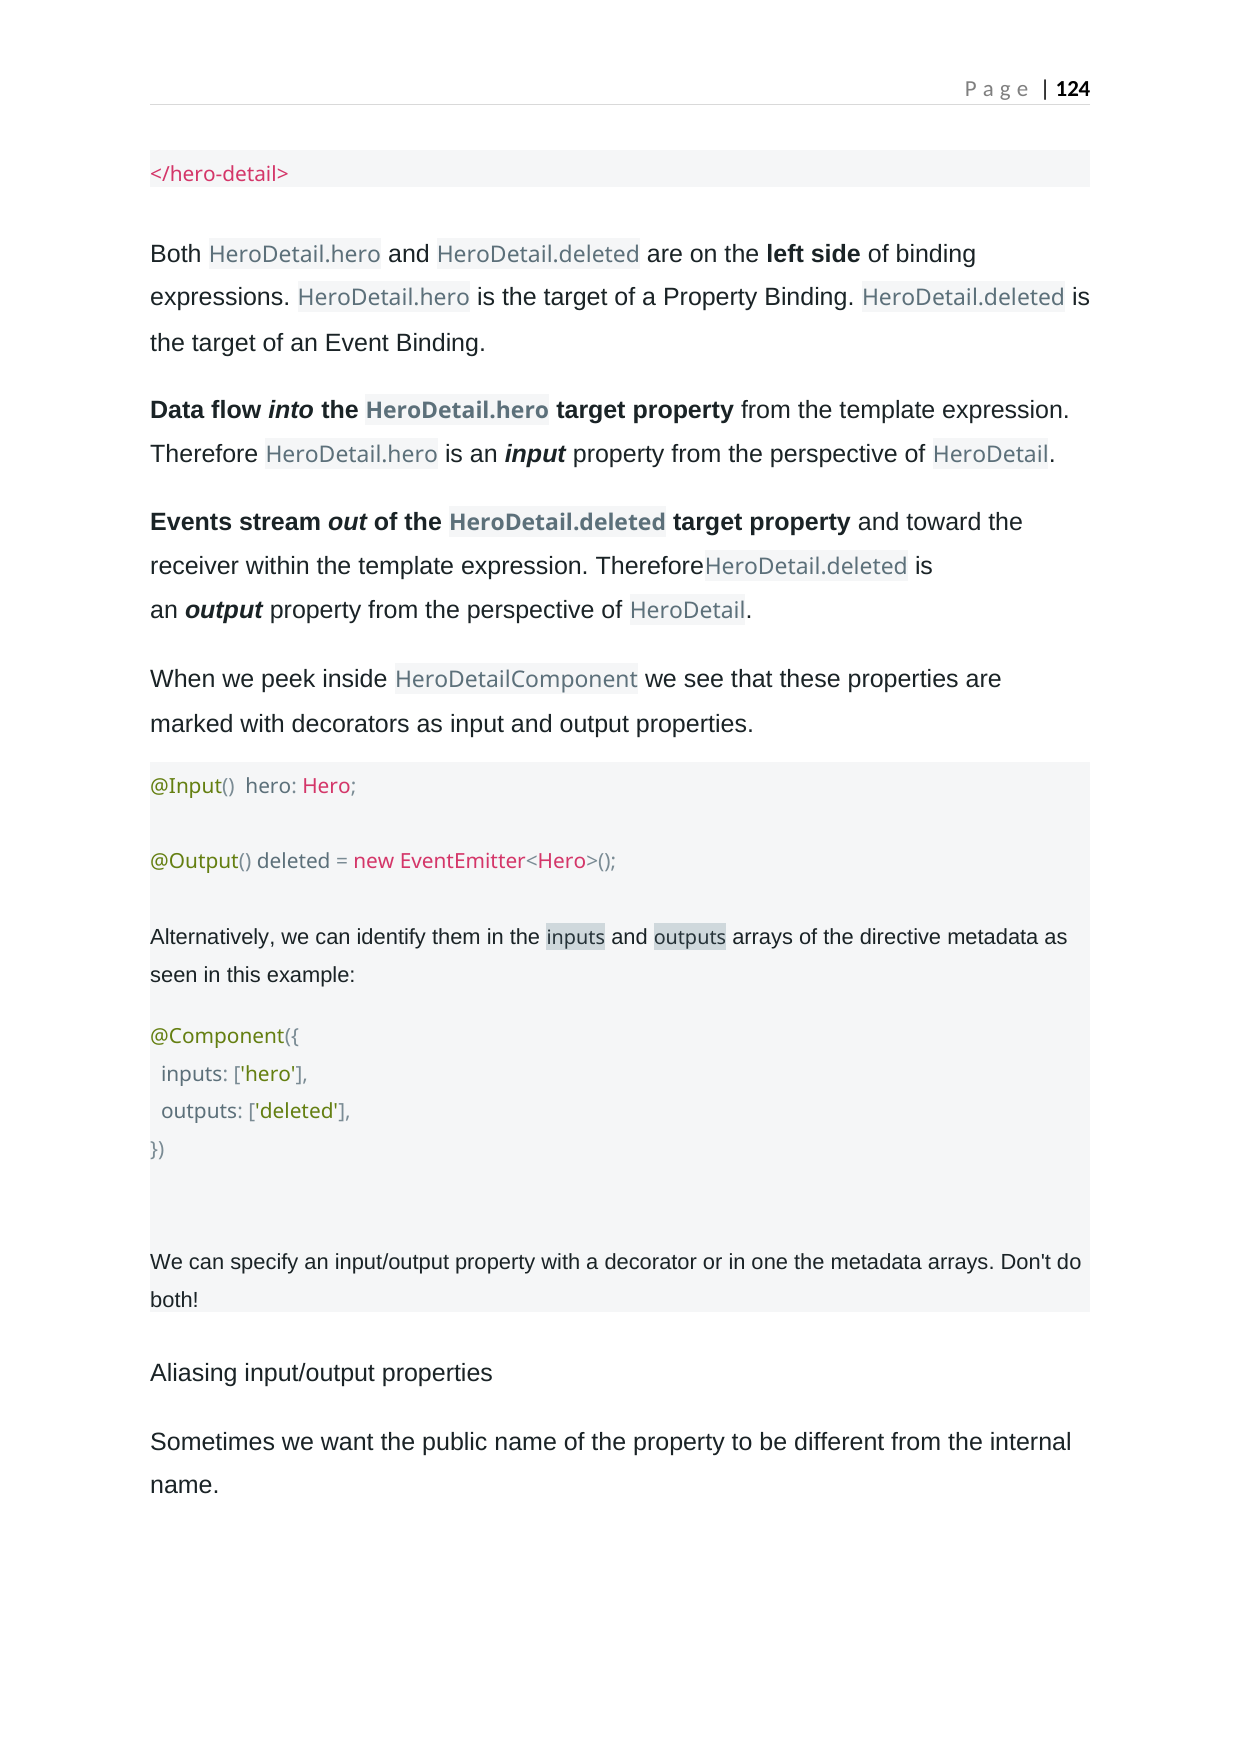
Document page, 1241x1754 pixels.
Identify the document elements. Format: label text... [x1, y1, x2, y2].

text Sometimes we want the public name of the property to be different from the internal name. [150, 1412, 1090, 1499]
text Events stream out of the HeroDetail.deleted target property and toward the receiver within the template expression. ThereforeHeroDetail.deleted is an output property from the perspective of HeroDetail. [150, 494, 1090, 625]
text </hero-detail> [150, 150, 1090, 187]
text Both HeroDetail.hero and HeroDetail.deleted are on the left side of binding expressions. HeroDetail.hero is the target of a Property Binding. HeroDetail.deleted is the target of an Event Binding. [150, 225, 1090, 356]
text inputs: ['hero'], [150, 1050, 1090, 1087]
text Data flow into the HeroDetail.hero target property from the template expression. Therefore HeroDetail.hero is an input property from the perspective of HeroDetail. [150, 381, 1090, 469]
text outputs: ['deleted'], [150, 1087, 1090, 1125]
subtitle Aliasing input/output properties [150, 1337, 1090, 1387]
text We can specify an input/output property with a decorator or in one the metadata arrays. Don't do both! [150, 1237, 1090, 1312]
text @Component({ [150, 1012, 1090, 1050]
text @Input() hero: Hero; [150, 762, 1090, 800]
text }) [150, 1125, 1090, 1162]
text When we peek inside HeroDetailComponent we see that these properties are marked with decorators as input and output properties. [150, 650, 1090, 737]
text Alternatively, we can identify them in the inputs and outputs arrays of the directive metadata as seen in this example: [150, 912, 1090, 987]
text @Output() deleted = new EventEmitter<Hero>(); [150, 837, 1090, 875]
